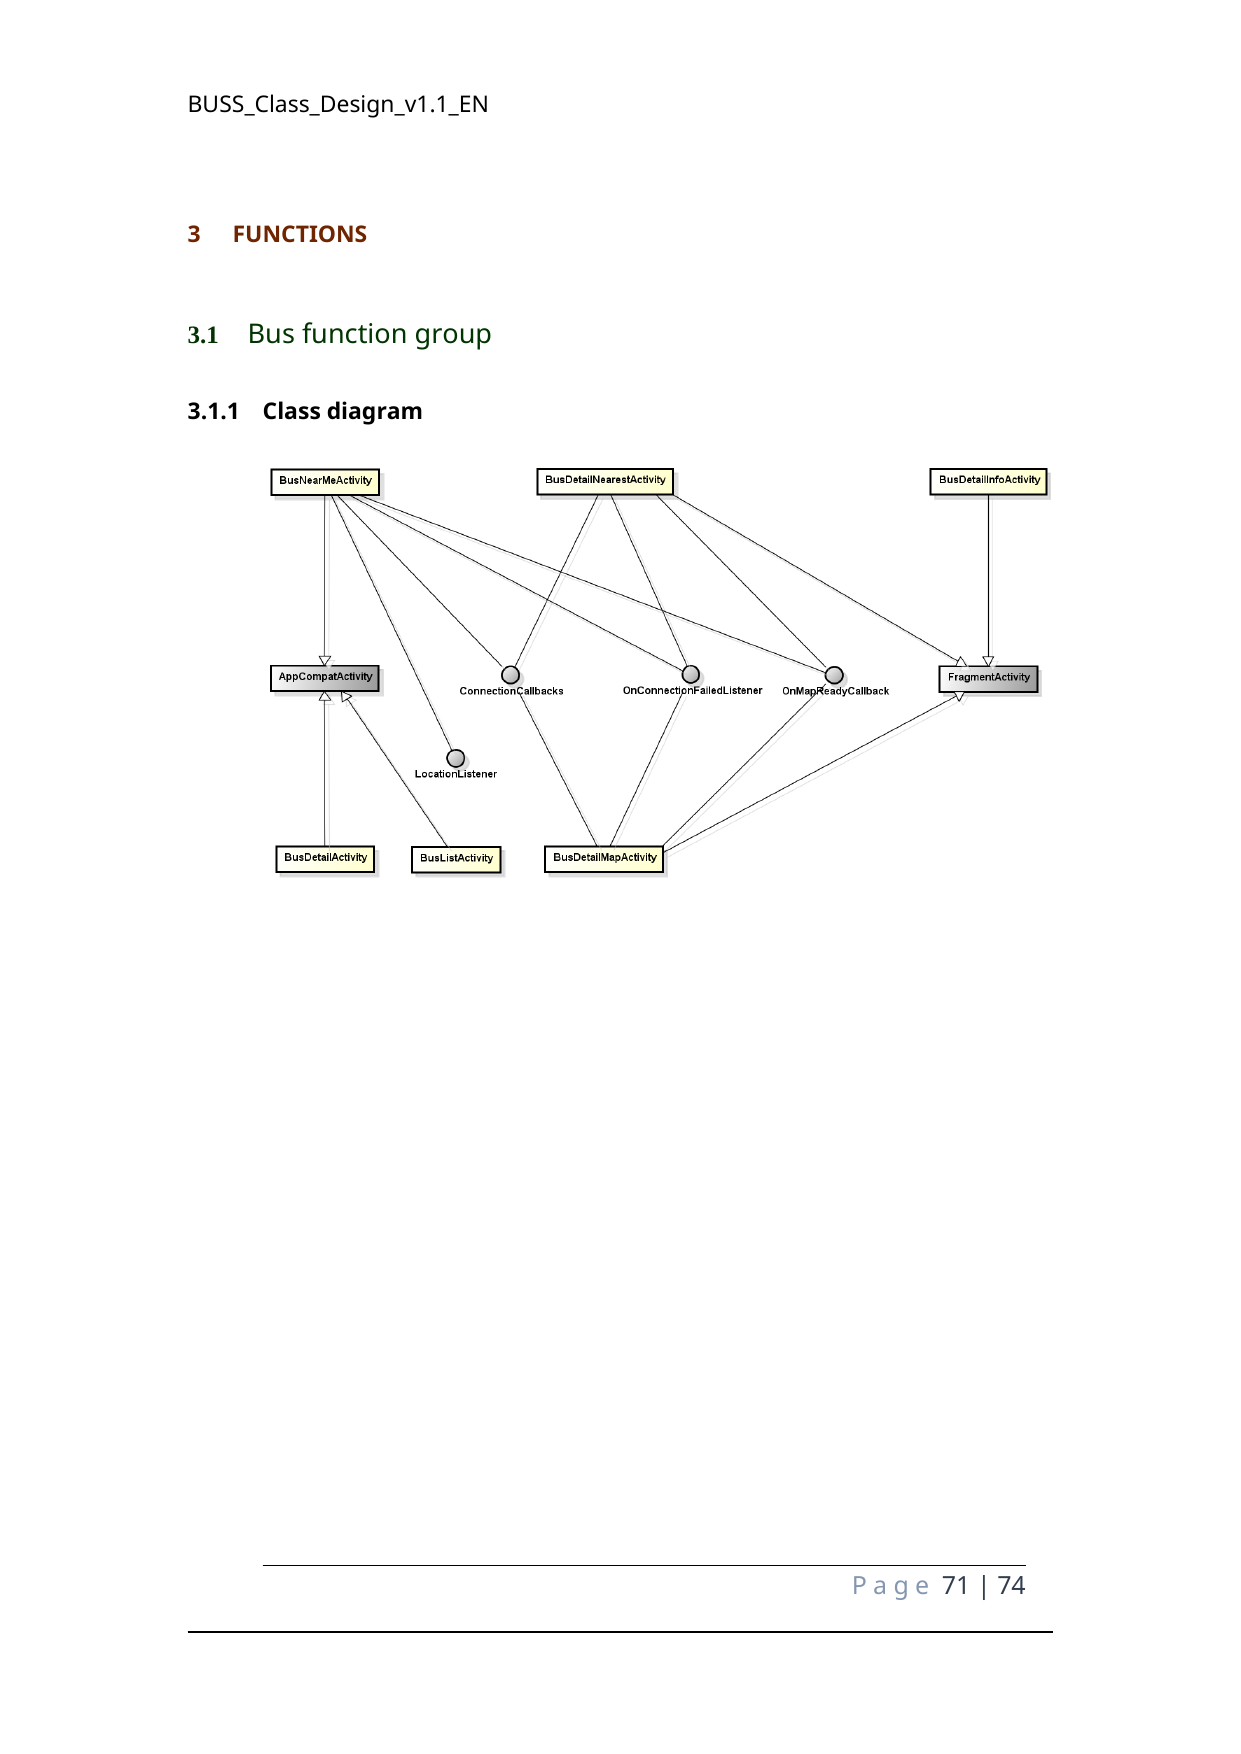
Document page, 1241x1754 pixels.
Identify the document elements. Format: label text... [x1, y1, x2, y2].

picture [262, 454, 1054, 879]
subtitle Functions [187, 217, 1053, 249]
subtitle Bus function group [187, 314, 1053, 351]
subtitle Class diagram [187, 395, 1053, 426]
